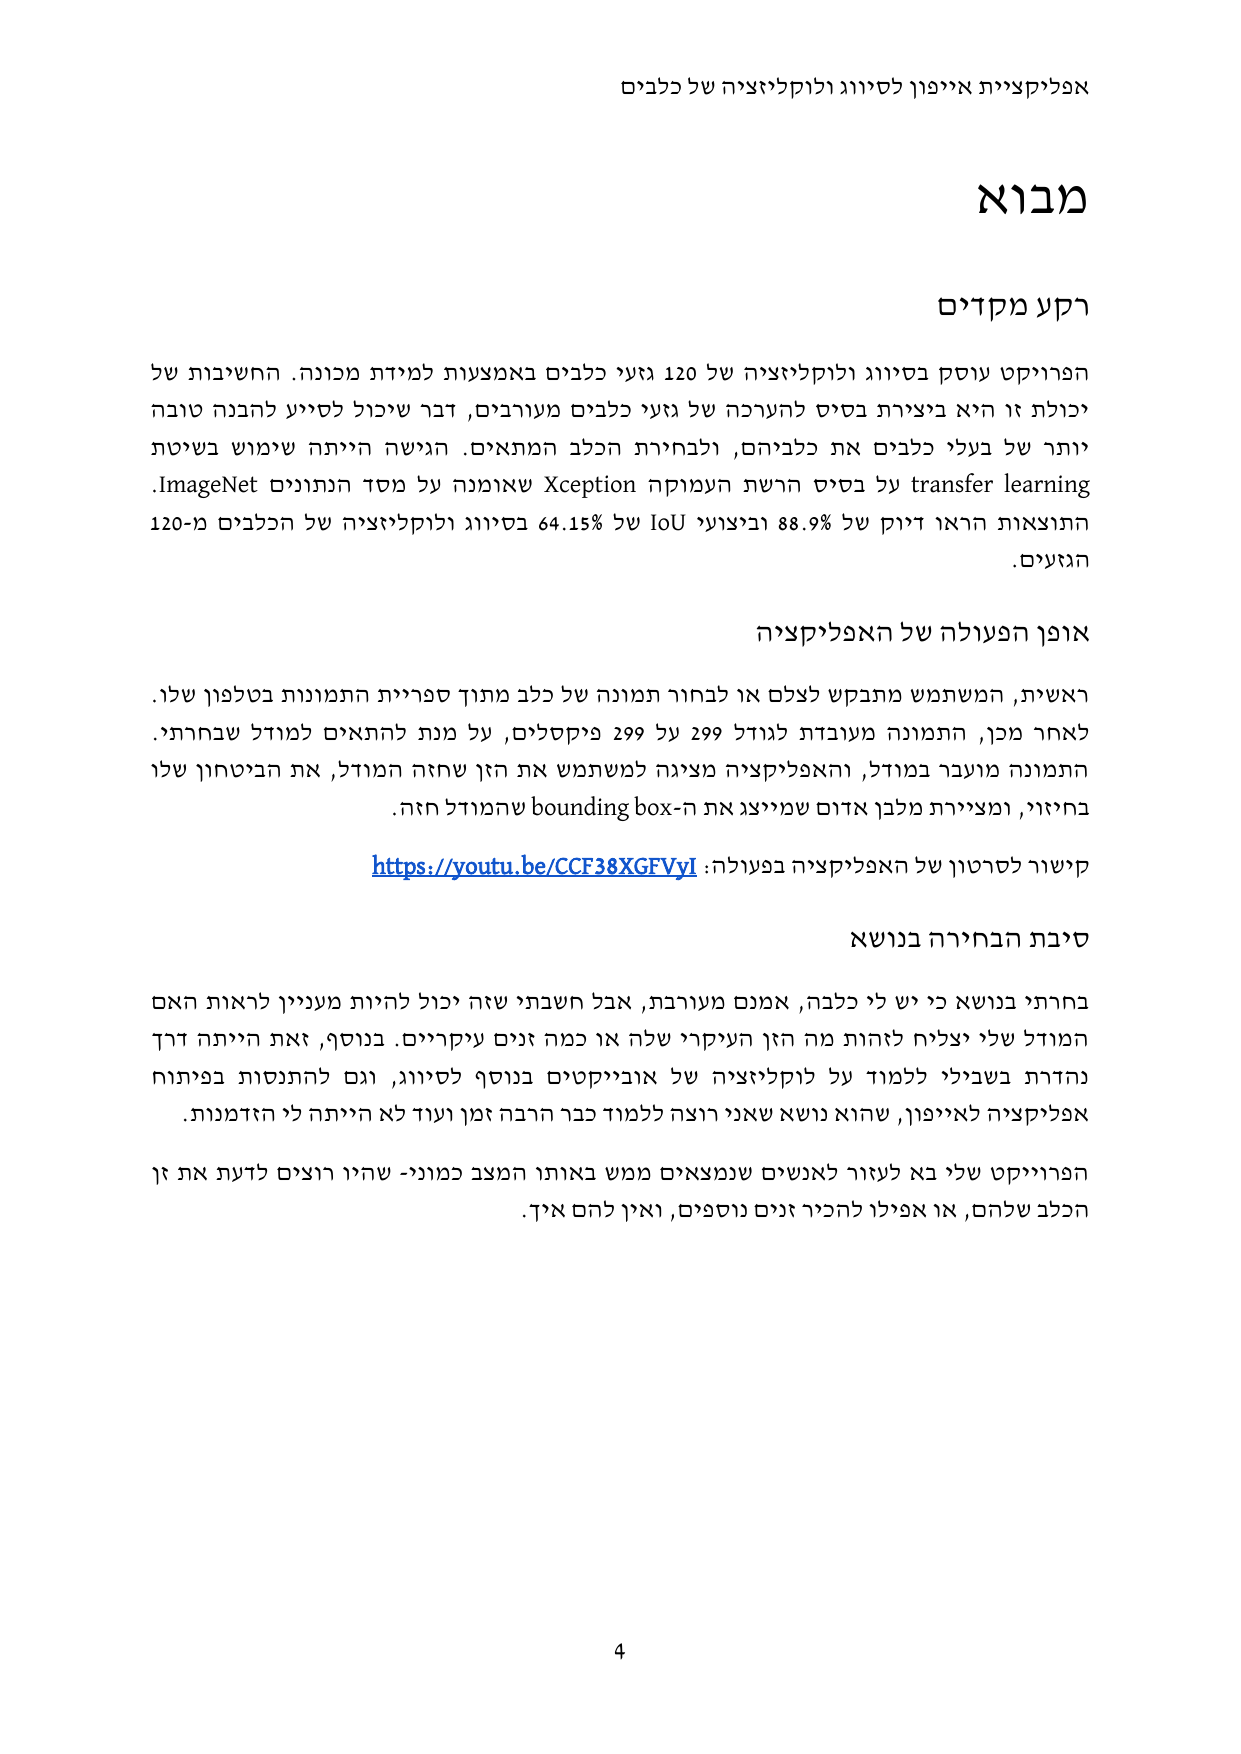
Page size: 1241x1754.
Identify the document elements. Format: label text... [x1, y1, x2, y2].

text בחרתי בנושא כי יש לי כלבה, אמנם מעורבת, אבל חשבתי שזה יכול להיות מעניין לראות האם המודל שלי יצליח לזהות מה הזן העיקרי שלה או כמה זנים עיקריים. בנוסף, זאת הייתה דרך נהדרת בשבילי ללמוד על לוקליזציה של אובייקטים בנוסף לסיווג, וגם להתנסות בפיתוח אפליקציה לאייפון, שהוא נושא שאני רוצה ללמוד כבר הרבה זמן ועוד לא הייתה לי הזדמנות. [150, 989, 1090, 1127]
subtitle סיבת הבחירה בנושא [150, 925, 1090, 954]
text קישור לסרטון של האפליקציה בפעולה: https://youtu.be/CCF38XGFVyI [150, 854, 405, 879]
text ראשית, המשתמש מתבקש לצלם או לבחור תמונה של כלב מתוך ספריית התמונות בטלפון שלו. לאחר מכן, התמונה מעובדת לגודל 299 על 299 פיקסלים, על מנת להתאים למודל שבחרתי. התמונה מועבר במודל, והאפליקציה מציגה למשתמש את הזן שחזה המודל, את הביטחון שלו בחיזוי, ומציירת מלבן אדום שמייצג את ה-bounding box שהמודל חזה. [150, 683, 1090, 821]
text הפרויקט עוסק בסיווג ולוקליזציה של 120 גזעי כלבים באמצעות למידת מכונה. החשיבות של יכולת זו היא ביצירת בסיס להערכה של גזעי כלבים מעורבים, דבר שיכול לסייע להבנה טובה יותר של בעלי כלבים את כלביהם, ולבחירת הכלב המתאים. הגישה הייתה שימוש בשיטת transfer learning על בסיס הרשת העמוקה Xception שאומנה על מסד הנתונים ImageNet. התוצאות הראו דיוק של 88.9% וביצועי IoU של 64.15% בסיווג ולוקליזציה של הכלבים מ-120 הגזעים. [150, 360, 1090, 573]
text הפרוייקט שלי בא לעזור לאנשים שנמצאים ממש באותו המצב כמוני- שהיו רוצים לדעת את זן הכלב שלהם, או אפילו להכיר זנים נוספים, ואין להם איך. [150, 1160, 1090, 1223]
text קישור לסרטון של האפליקציה בפעולה: https://youtu.be/CCF38XGFVyI [526, 854, 1090, 879]
subtitle רקע מקדים [150, 289, 1090, 323]
subtitle אופן הפעולה של האפליקציה [150, 619, 1090, 648]
subtitle מבוא [150, 171, 1090, 225]
